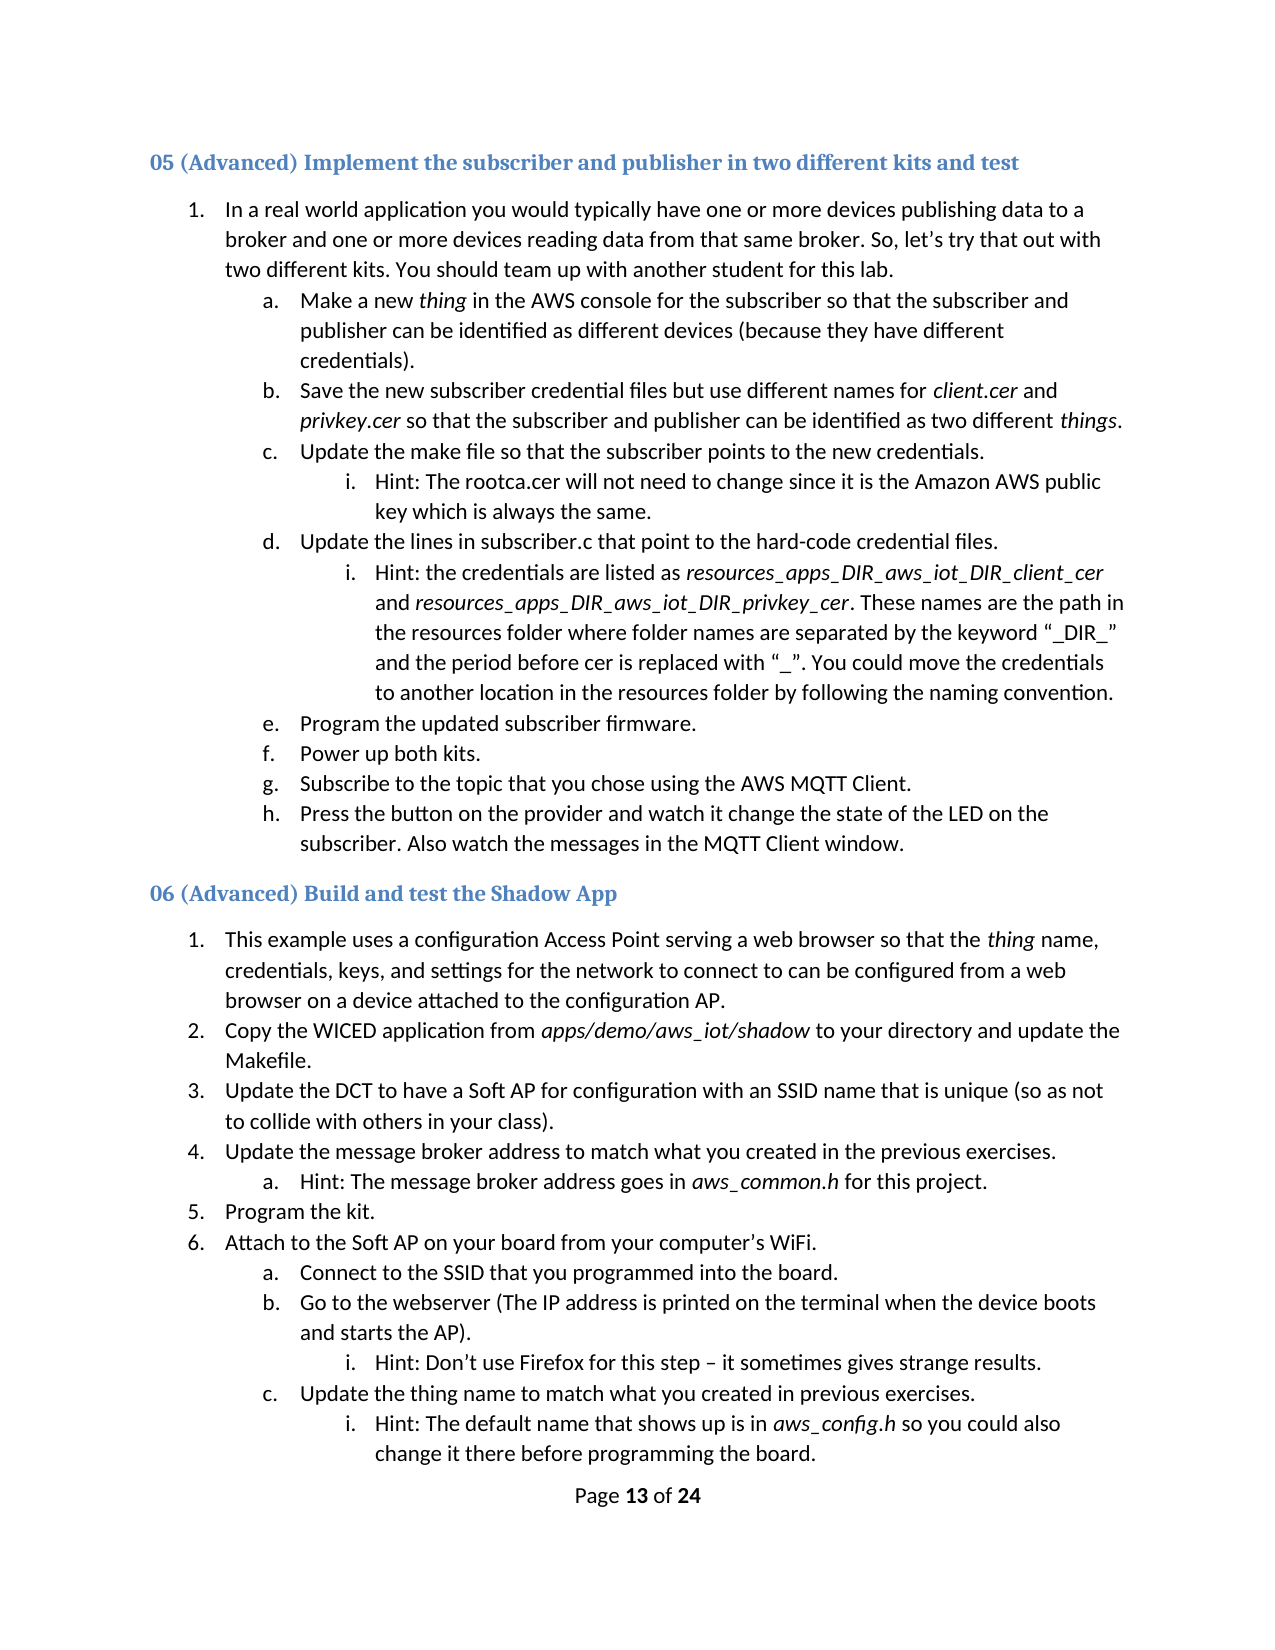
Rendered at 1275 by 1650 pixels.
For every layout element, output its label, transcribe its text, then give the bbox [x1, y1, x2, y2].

list In a real world application you would typically have one or more devices publishing data to a broker and one or more devices reading data from that same broker. So, let’s try that out with two different kits. You should team up with another student for this lab. [187, 195, 1125, 283]
subtitle 06 (Advanced) Build and test the Shadow App [150, 881, 1125, 907]
list Power up both kits. [262, 739, 1125, 767]
list Update the thing name to match what you created in previous exercises. [262, 1379, 1125, 1407]
list Update the message broker address to match what you created in the previous exercises. [187, 1137, 1125, 1165]
list Make a new thing in the AWS console for the subscriber so that the subscriber and publisher can be identified as different devices (because they have different credentials). [262, 286, 1125, 374]
list Copy the WICED application from apps/demo/aws_iot/shadow to your directory and update the Makefile. [187, 1016, 1125, 1074]
list Hint: The message broker address goes in aws_common.h for this project. [262, 1167, 1125, 1195]
list Program the updated subscriber firmware. [262, 709, 1125, 737]
list Program the kit. [187, 1197, 1125, 1226]
subtitle 05 (Advanced) Implement the subscriber and publisher in two different kits and test [150, 150, 1125, 176]
list Save the new subscriber credential files but use different names for client.cer and privkey.cer so that the subscriber and publisher can be identified as two different things. [262, 376, 1125, 434]
list Hint: The default name that shows up is in aws_config.h so you could also change it there before programming the board. [356, 1409, 1125, 1467]
list Update the make file so that the subscriber points to the new credentials. [262, 437, 1125, 465]
list Update the DCT to have a Soft AP for configuration with an SSID name that is unique (so as not to collide with others in your class). [187, 1077, 1125, 1135]
list Hint: Don’t use Firefox for this step – it sometimes gives strange results. [356, 1348, 1125, 1377]
list Connect to the SSID that you programmed into the board. [262, 1258, 1125, 1286]
list Go to the webserver (The IP address is printed on the terminal when the device boots and starts the AP). [262, 1288, 1125, 1346]
list Hint: The rootca.cer will not need to change since it is the Amazon AWS public key which is always the same. [356, 467, 1125, 525]
list Attach to the Soft AP on your board from your computer’s WiFi. [187, 1228, 1125, 1256]
list Update the lines in subscriber.c that point to the hard-code credential files. [262, 527, 1125, 555]
list Press the button on the provider and watch it change the state of the LED on the subscriber. Also watch the messages in the MQTT Client window. [262, 799, 1125, 857]
list Subscribe to the topic that you chose using the AWS MQTT Client. [262, 769, 1125, 797]
list This example uses a configuration Access Point serving a web browser so that the thing name, credentials, keys, and settings for the network to connect to can be configured from a web browser on a device attached to the configuration AP. [187, 926, 1125, 1014]
list Hint: the credentials are listed as resources_apps_DIR_aws_iot_DIR_client_cer and resources_apps_DIR_aws_iot_DIR_privkey_cer. These names are the path in the resources folder where folder names are separated by the keyword “_DIR_” and the period before cer is replaced with “_”. You could move the credentials to another location in the resources folder by following the naming convention. [356, 558, 1125, 706]
